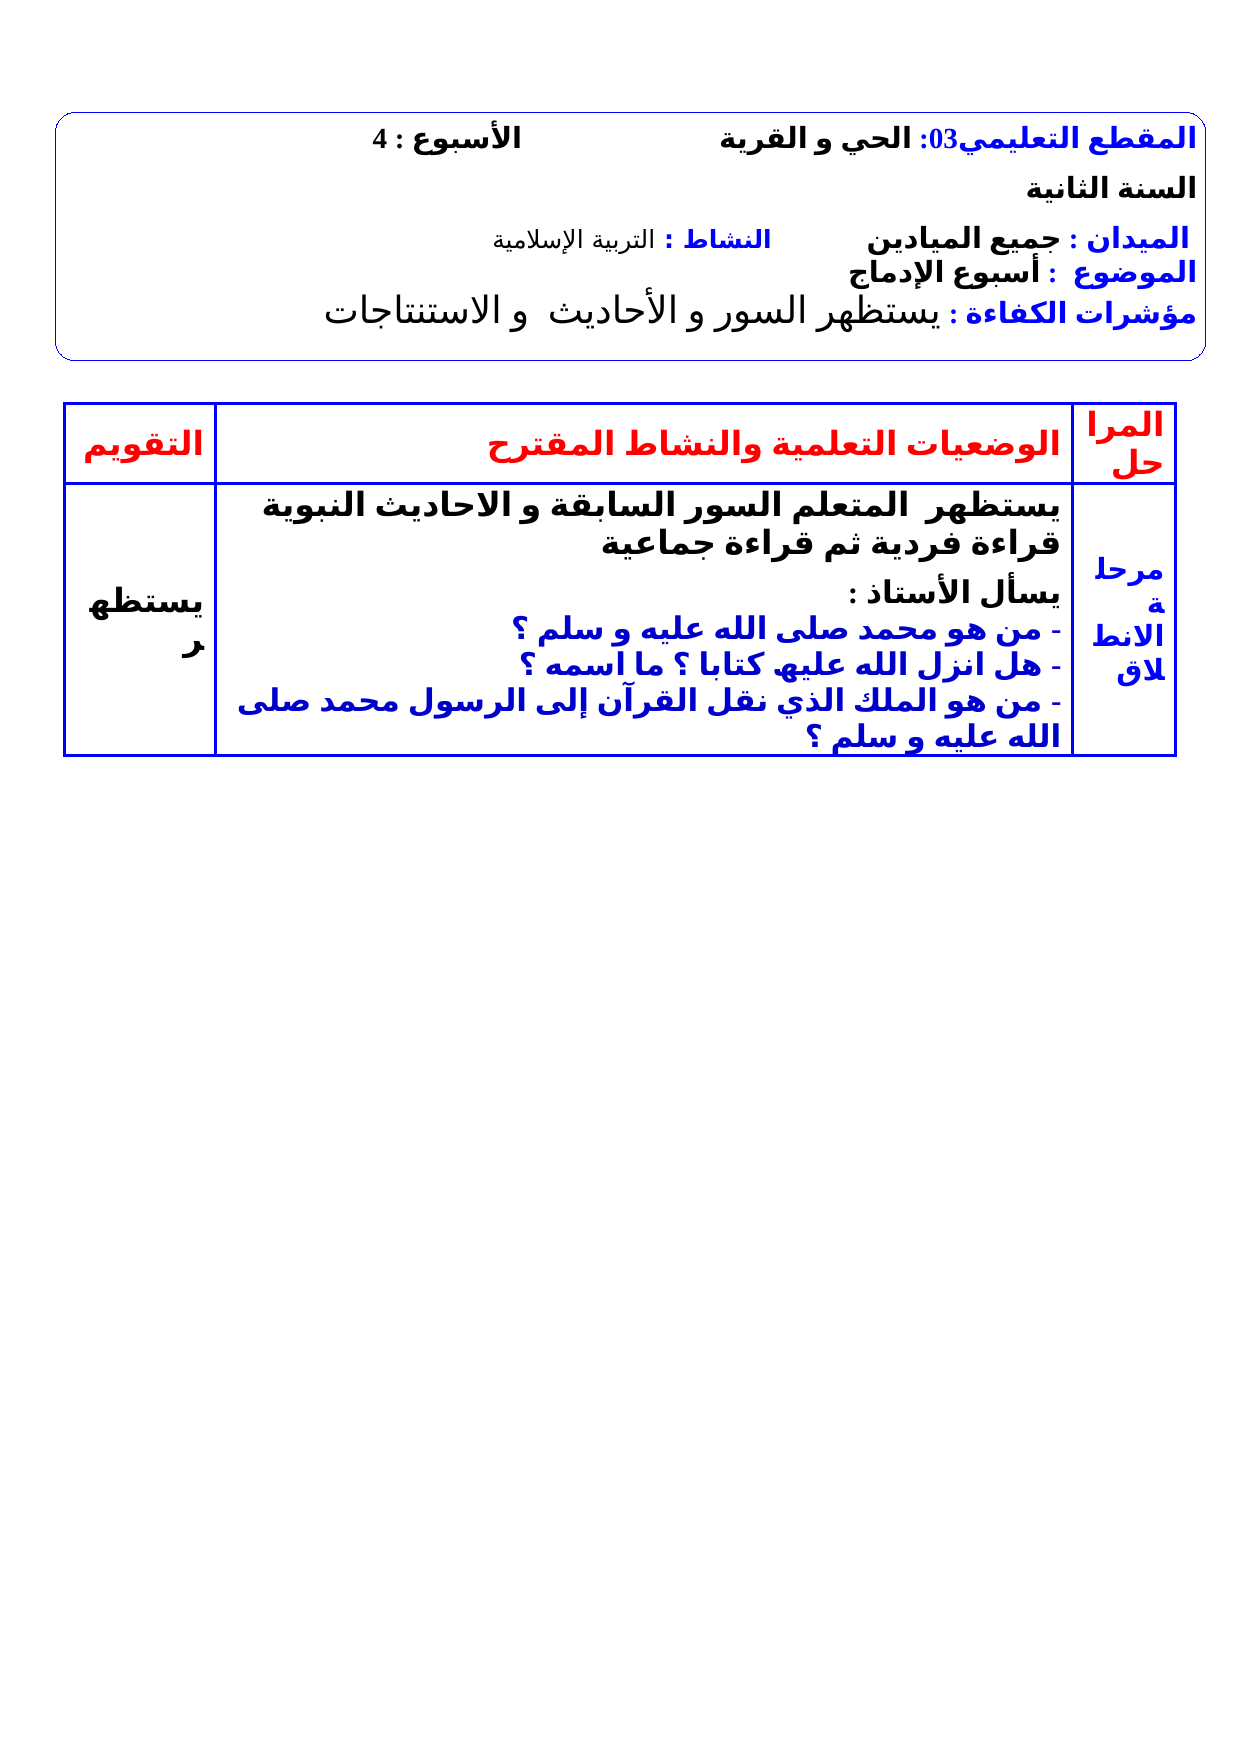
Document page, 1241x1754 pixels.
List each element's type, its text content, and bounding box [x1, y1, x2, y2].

table_cell يستظهر [66, 485, 214, 754]
table_header الوضعيات التعلمية والنشاط المقترح [217, 405, 1071, 482]
table_header المراحل [1074, 405, 1174, 482]
table_header التقويم [66, 405, 214, 482]
table_cell يستظهر المتعلم السور السابقة و الاحاديث النبوية قراءة فردية ثم قراءة جماعية یسأل الأستاذ : - من ھو محمد صلى الله علیه و سلم ؟ - ھل انزل الله علیھ كتابا ؟ ما اسمه ؟ - من ھو الملك الذي نقل القرآن إلى الرسول محمد صلى الله علیه و سلم ؟ [217, 485, 1071, 754]
table_cell مرحلة الانطلاق [1074, 485, 1174, 754]
